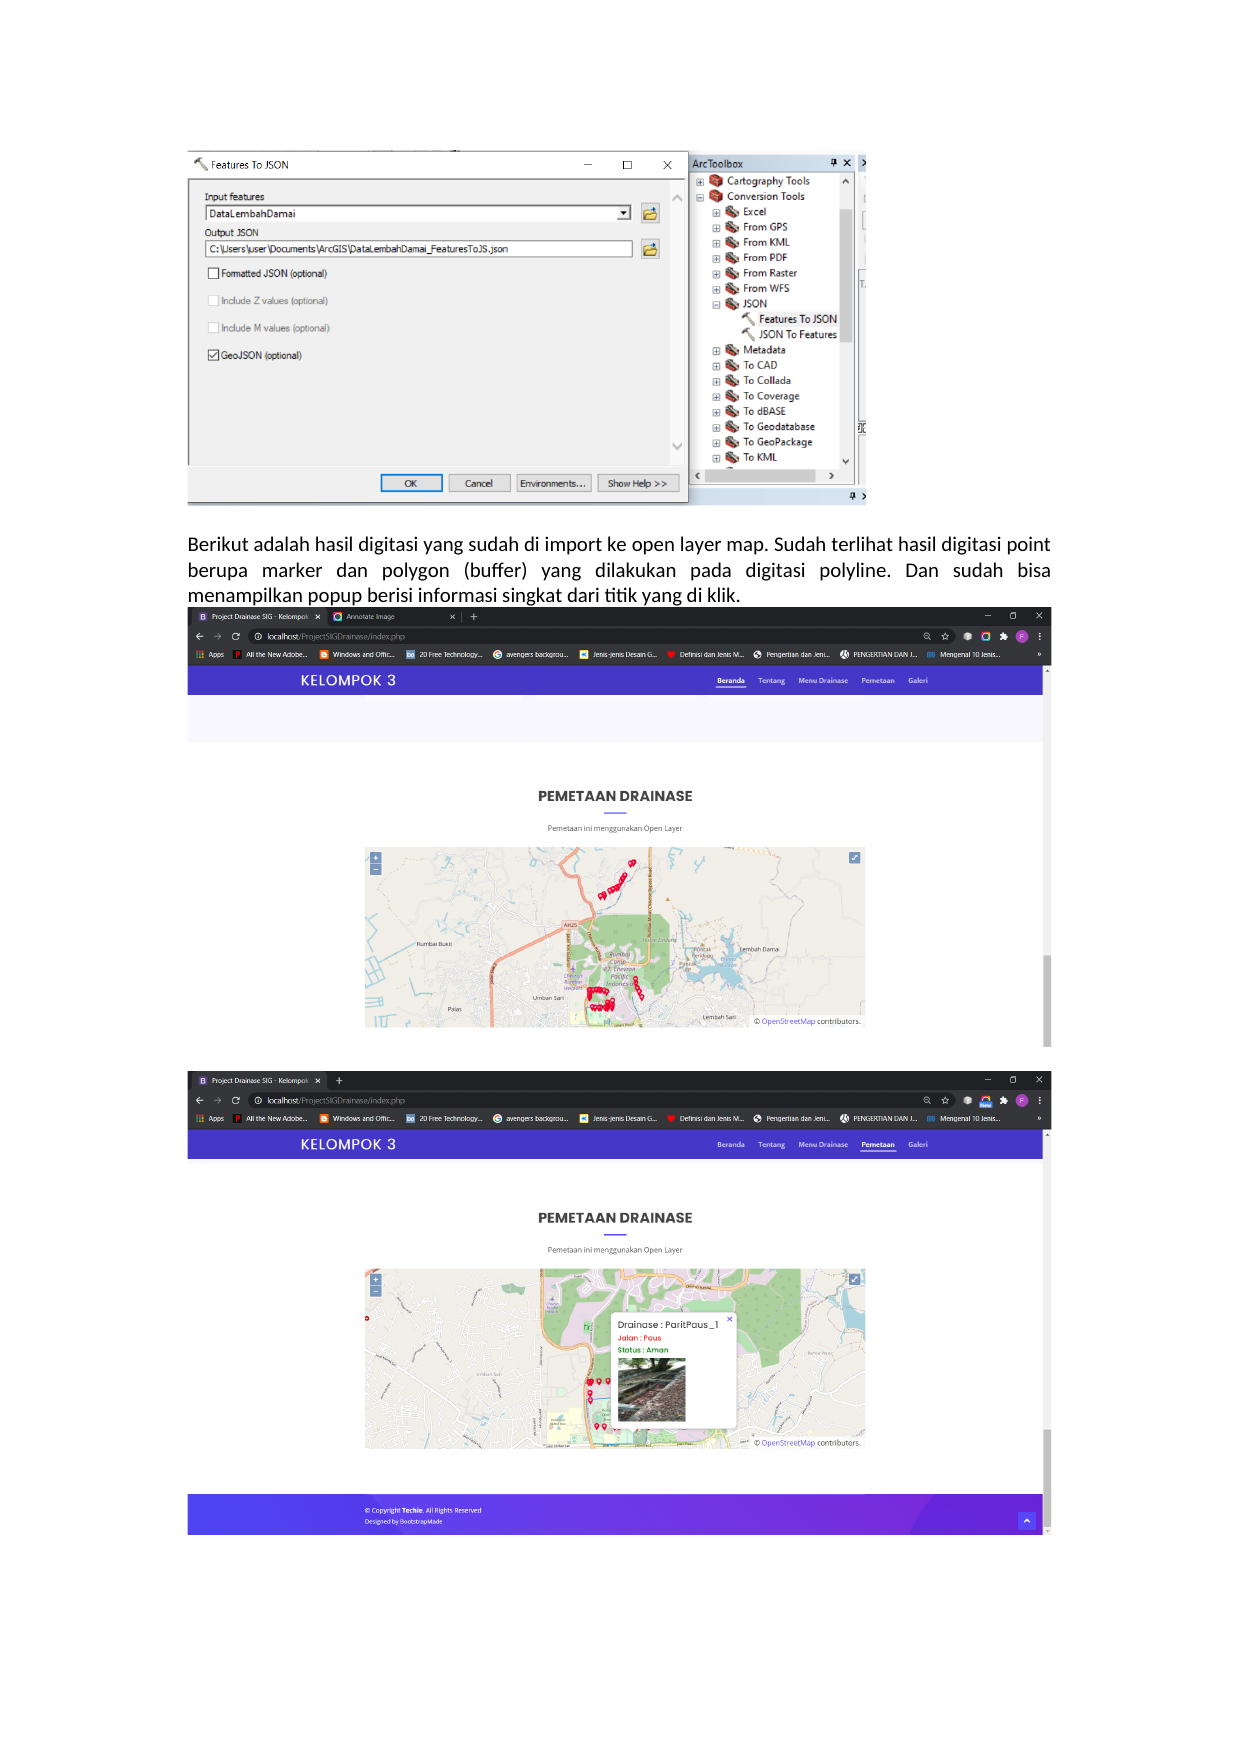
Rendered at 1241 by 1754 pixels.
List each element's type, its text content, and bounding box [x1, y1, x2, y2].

picture [187, 1071, 1052, 1535]
text Berikut adalah hasil digitasi yang sudah di import ke open layer map. Sudah terlihat hasil digitasi point berupa marker dan polygon (buffer) yang dilakukan pada digitasi polyline. Dan sudah bisa menampilkan popup berisi informasi singkat dari titik yang di klik. [187, 531, 1053, 608]
picture [187, 150, 866, 506]
picture [187, 607, 1052, 1047]
